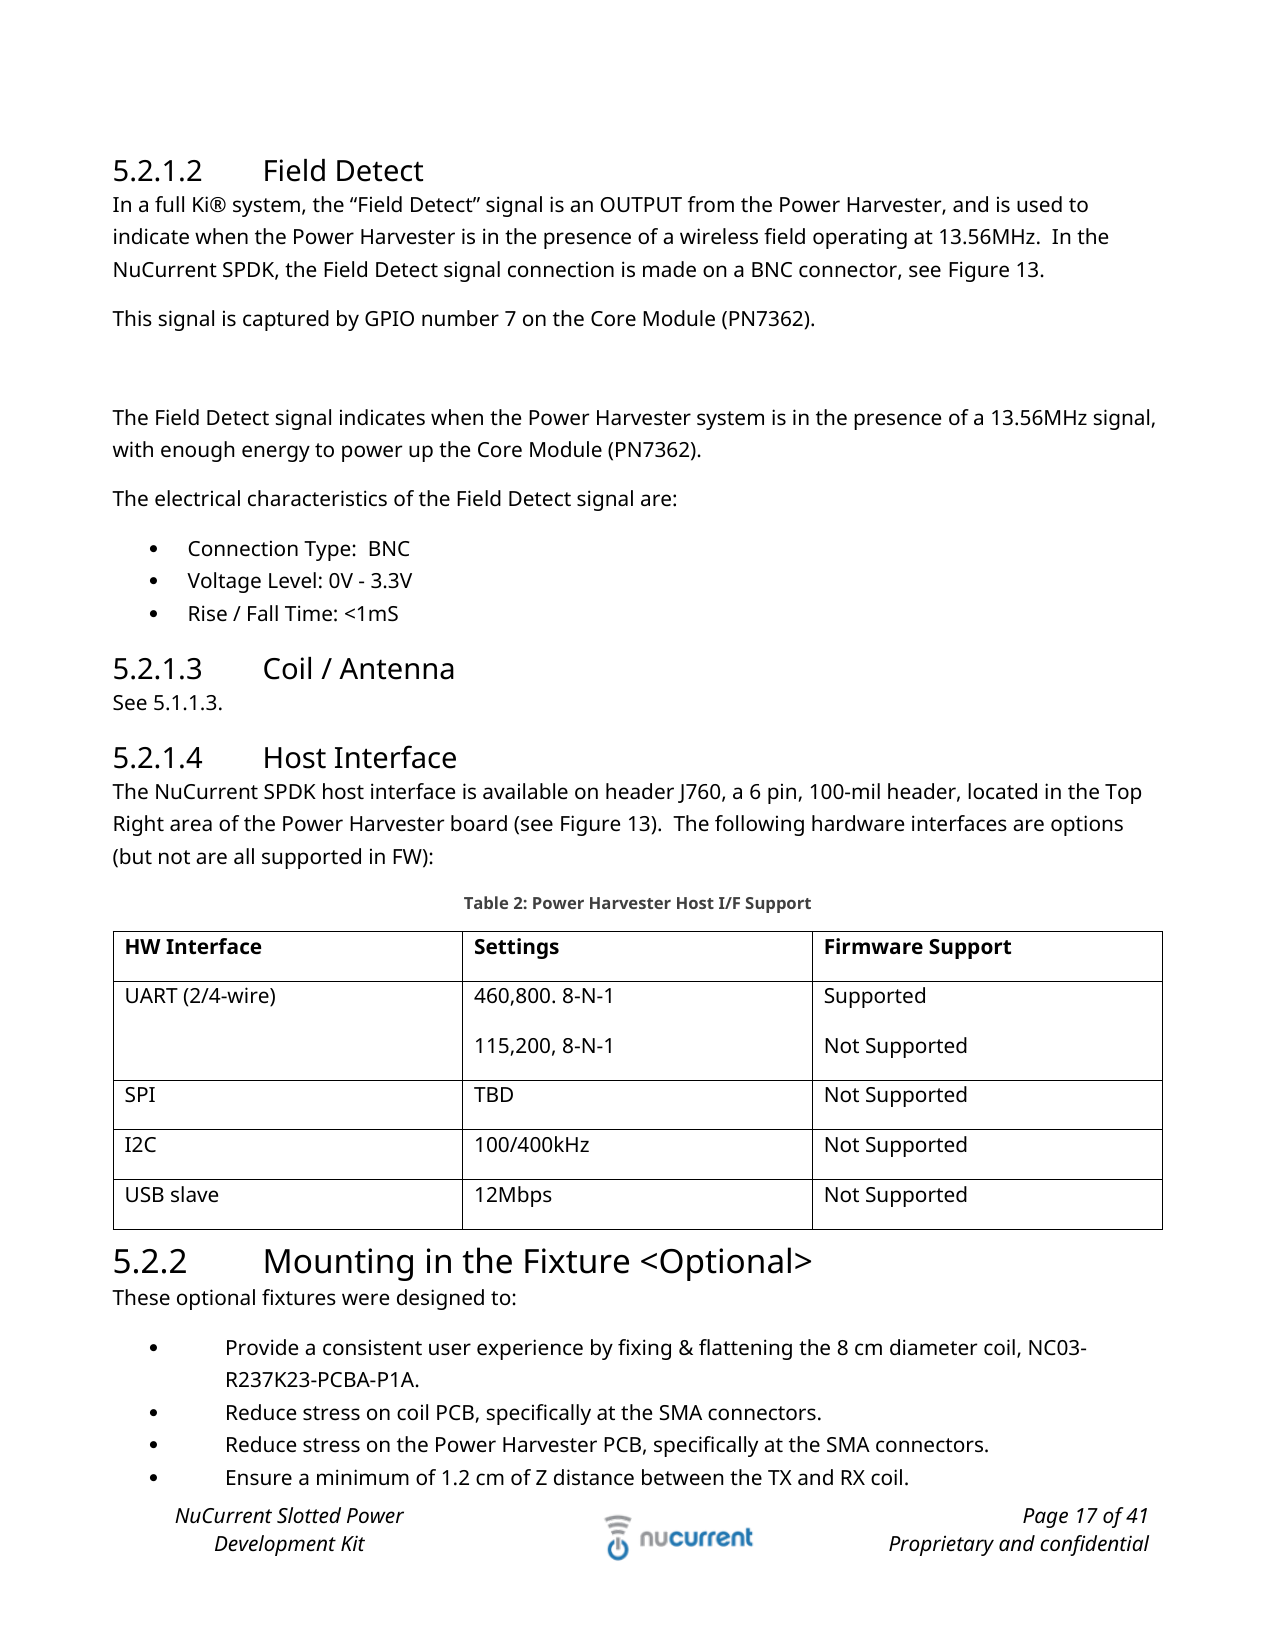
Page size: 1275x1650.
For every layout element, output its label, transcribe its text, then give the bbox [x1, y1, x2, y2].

list Reduce stress on coil PCB, specifically at the SMA connectors. [150, 1398, 1162, 1426]
text The electrical characteristics of the Field Detect signal are: [112, 484, 1162, 513]
list Reduce stress on the Power Harvester PCB, specifically at the SMA connectors. [150, 1430, 1162, 1459]
picture [588, 1501, 771, 1579]
list Voltage Level: 0V - 3.3V [150, 566, 1162, 595]
text In a full Ki® system, the “Field Detect” signal is an OUTPUT from the Power Harvester, and is used to indicate when the Power Harvester is in the presence of a wireless field operating at 13.56MHz. In the NuCurrent SPDK, the Field Detect signal connection is made on a BNC connector, see Figure 13. [112, 190, 1162, 283]
table_cell I2C [114, 1130, 462, 1179]
subtitle Coil / Antenna [112, 648, 1162, 688]
table_cell 460,800. 8-N-1 115,200, 8-N-1 [463, 982, 812, 1079]
table_cell Not Supported [813, 1081, 1162, 1129]
table_cell Not Supported [813, 1180, 1162, 1228]
list Provide a consistent user experience by fixing & flattening the 8 cm diameter coil, NC03-R237K23-PCBA-P1A. [150, 1333, 1162, 1394]
text See 5.1.1.3. [112, 688, 1162, 716]
text The NuCurrent SPDK host interface is available on header J760, a 6 pin, 100-mil header, located in the Top Right area of the Power Harvester board (see Figure 13). The following hardware interfaces are options (but not are all supported in FW): [112, 777, 1162, 871]
list Connection Type: BNC [150, 534, 1162, 562]
list Ensure a minimum of 1.2 cm of Z distance between the TX and RX coil. [150, 1463, 1162, 1491]
text Table 2: Power Harvester Host I/F Support [112, 891, 1162, 914]
subtitle Mounting in the Fixture <Optional> [112, 1238, 1162, 1283]
table_cell UART (2/4-wire) [114, 982, 462, 1079]
table_cell 12Mbps [463, 1180, 812, 1228]
table_cell TBD [463, 1081, 812, 1129]
table_cell SPI [114, 1081, 462, 1129]
table_cell Supported Not Supported [813, 982, 1162, 1079]
table_cell 100/400kHz [463, 1130, 812, 1179]
list Rise / Fall Time: <1mS [150, 599, 1162, 627]
text This signal is captured by GPIO number 7 on the Core Module (PN7362). [112, 304, 1162, 333]
table_cell Not Supported [813, 1130, 1162, 1179]
table_header HW Interface [114, 932, 462, 981]
text The Field Detect signal indicates when the Power Harvester system is in the presence of a 13.56MHz signal, with enough energy to power up the Core Module (PN7362). [112, 403, 1162, 464]
table_header Firmware Support [813, 932, 1162, 981]
subtitle Field Detect [112, 150, 1162, 190]
table_cell USB slave [114, 1180, 462, 1228]
text These optional fixtures were designed to: [112, 1283, 1162, 1312]
subtitle Host Interface [112, 737, 1162, 777]
table_header Settings [463, 932, 812, 981]
